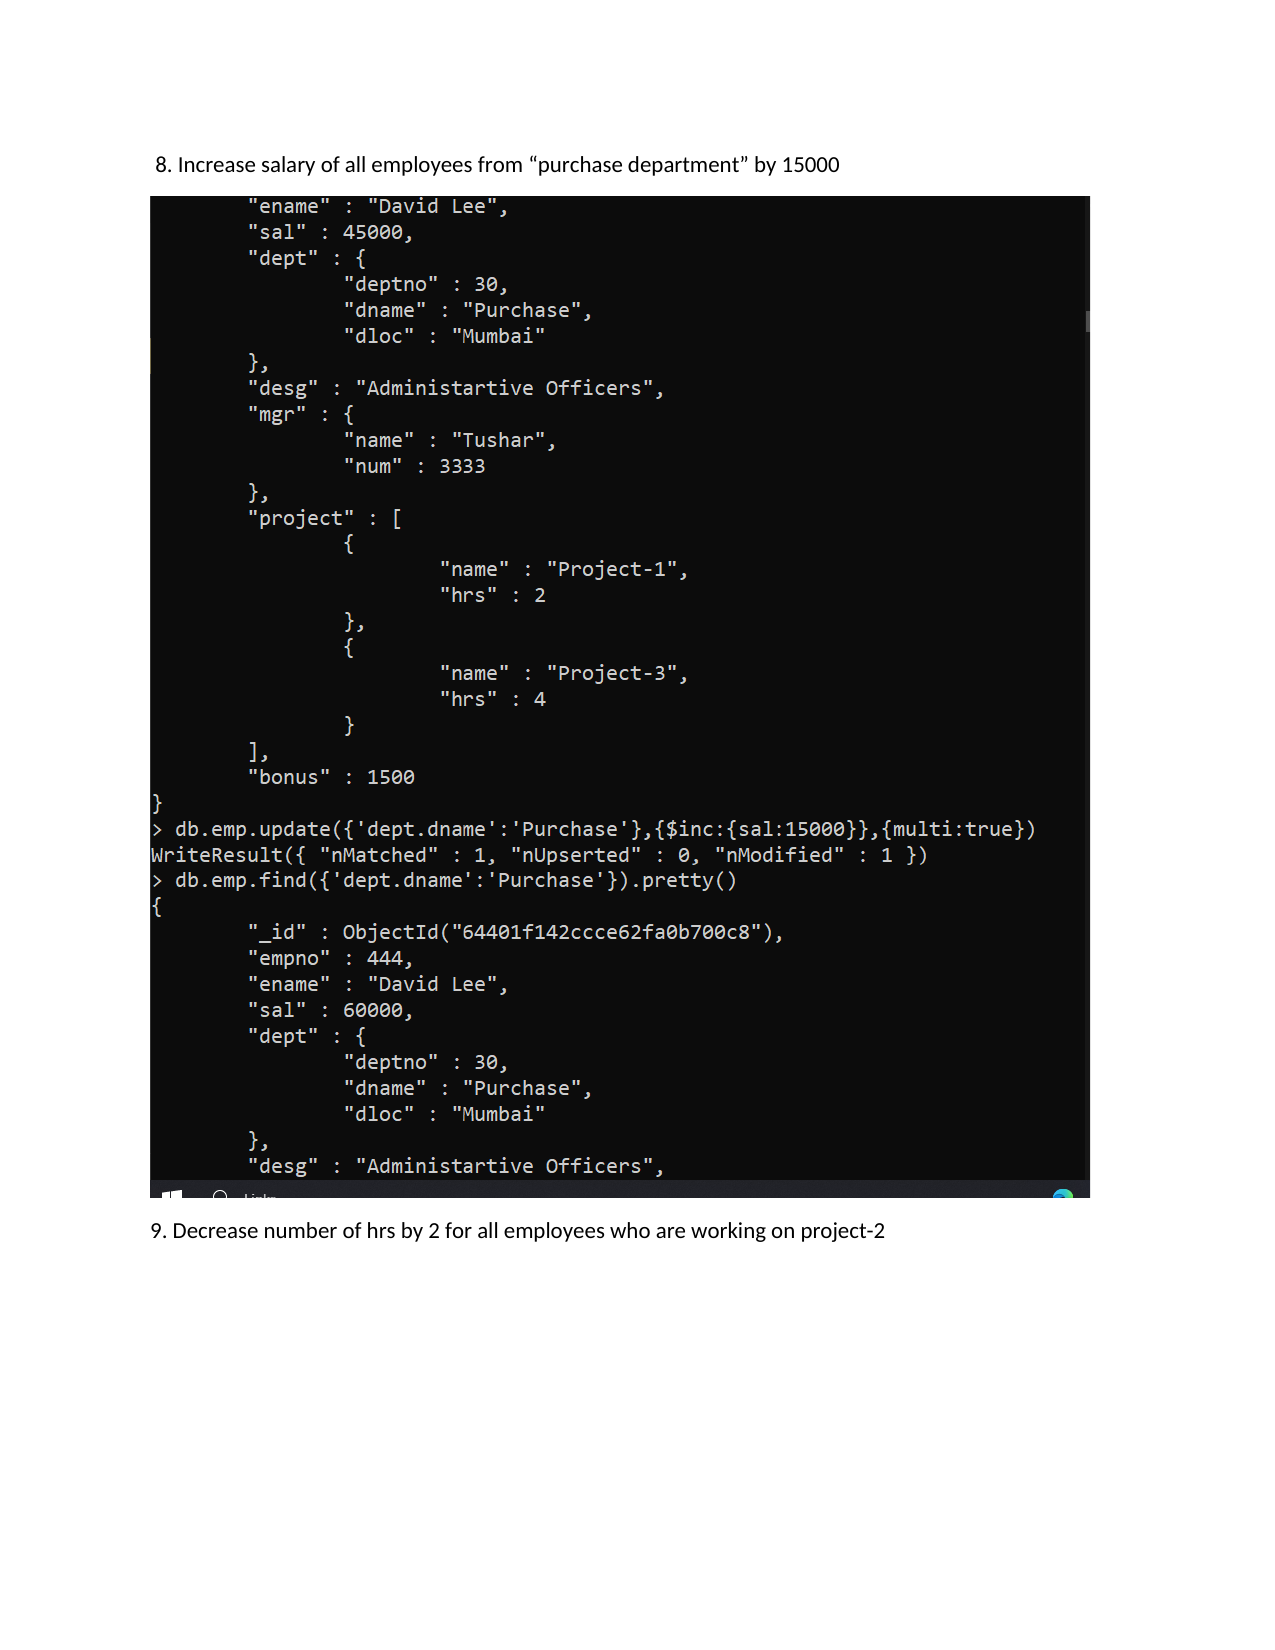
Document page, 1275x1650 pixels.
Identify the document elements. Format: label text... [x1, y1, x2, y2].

picture [150, 196, 1091, 1198]
text 8. Increase salary of all employees from “purchase department” by 15000 [150, 150, 1125, 178]
text 9. Decrease number of hrs by 2 for all employees who are working on project-2 [150, 1217, 1125, 1244]
